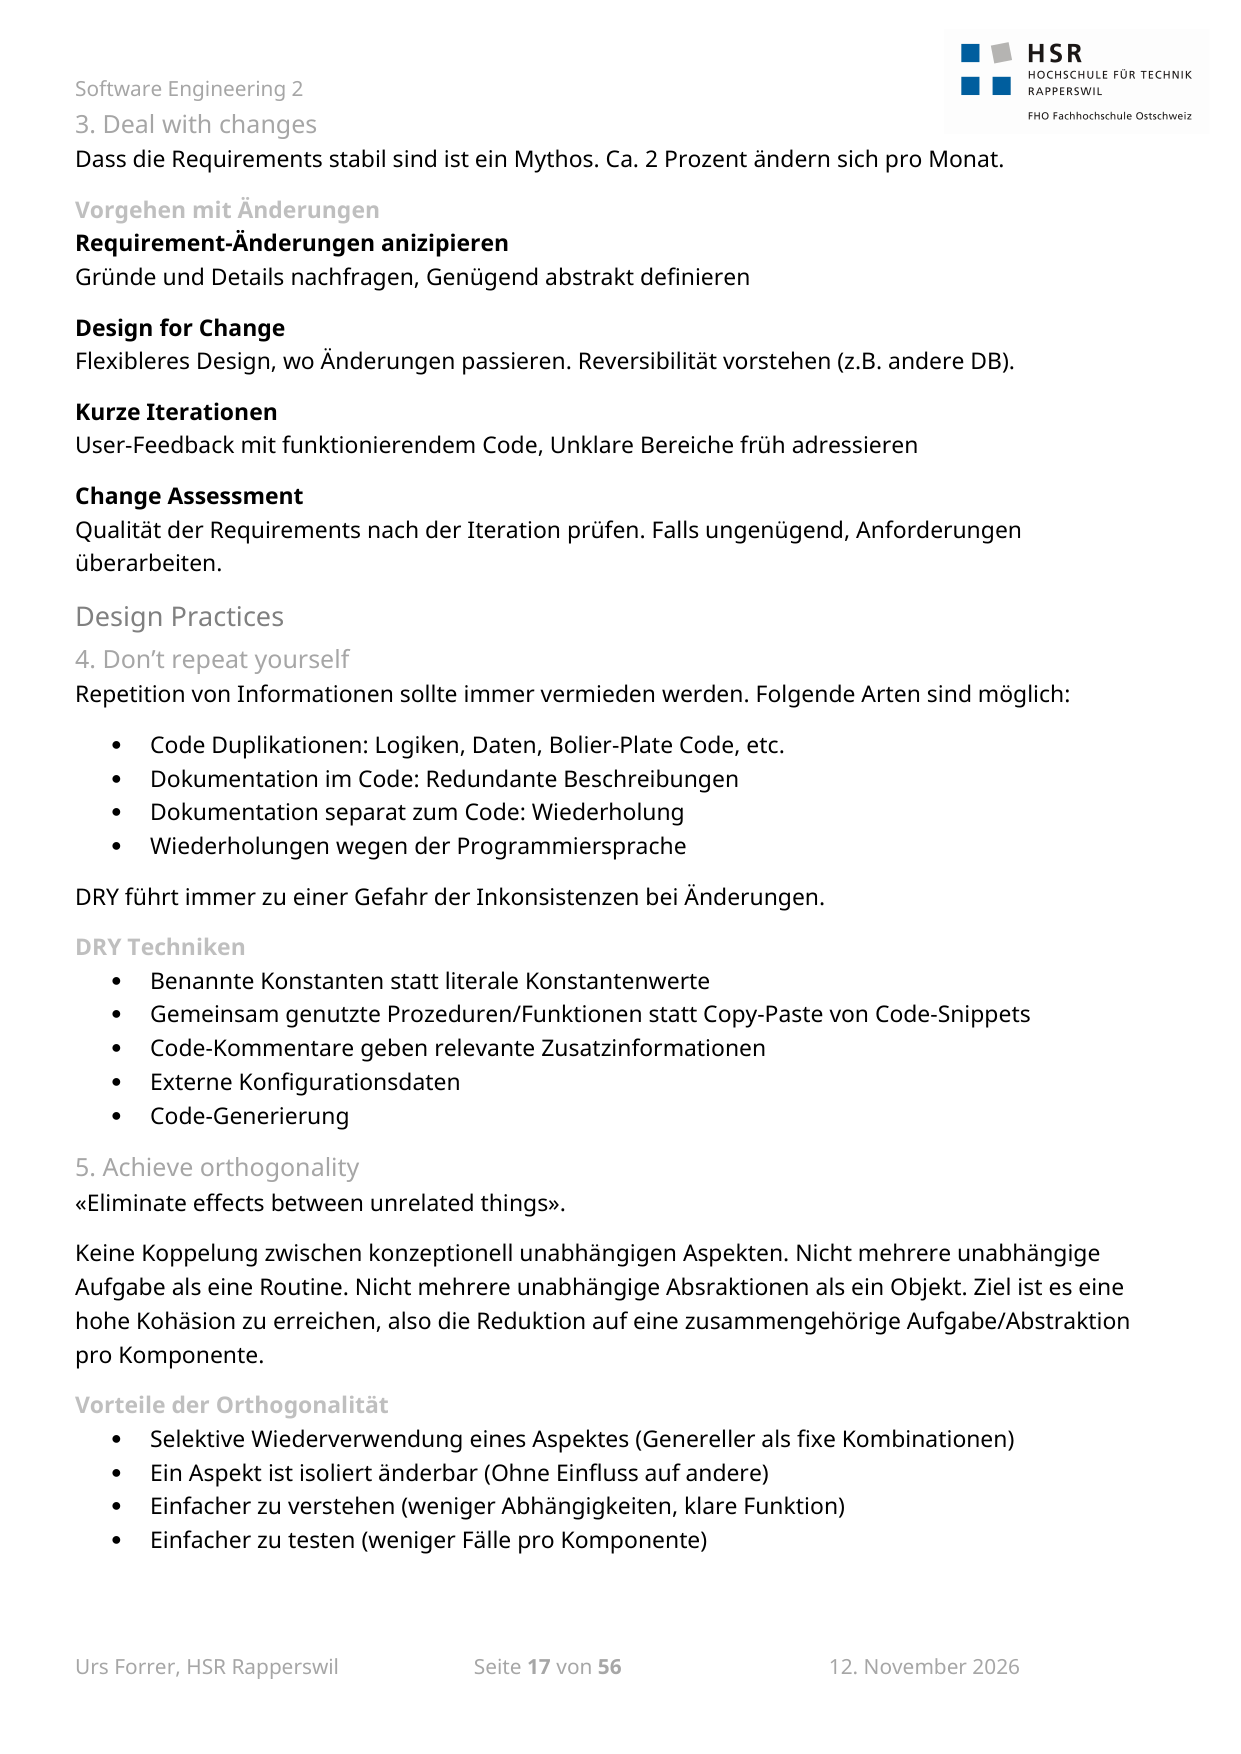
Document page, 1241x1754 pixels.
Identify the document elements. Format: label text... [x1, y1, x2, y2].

list Benannte Konstanten statt literale Konstantenwerte [112, 965, 1165, 996]
text Requirement-Änderungen anizipieren Gründe und Details nachfragen, Genügend abstrakt definieren [75, 227, 1165, 292]
list Selektive Wiederverwendung eines Aspektes (Genereller als fixe Kombinationen) [112, 1423, 1165, 1454]
list Code-Generierung [112, 1100, 1165, 1131]
subtitle Vorgehen mit Änderungen [75, 193, 1165, 225]
subtitle DRY Techniken [75, 931, 1165, 962]
text Kurze Iterationen User-Feedback mit funktionierendem Code, Unklare Bereiche früh adressieren [75, 396, 1165, 461]
list Dokumentation im Code: Redundante Beschreibungen [112, 763, 1165, 794]
list Einfacher zu testen (weniger Fälle pro Komponente) [112, 1524, 1165, 1555]
text Design for Change Flexibleres Design, wo Änderungen passieren. Reversibilität vorstehen (z.B. andere DB). [75, 311, 1165, 376]
list Ein Aspekt ist isoliert änderbar (Ohne Einfluss auf andere) [112, 1456, 1165, 1488]
subtitle Design Practices [75, 598, 1165, 634]
subtitle 5. Achieve orthogonality [75, 1150, 1165, 1184]
picture [943, 29, 1210, 134]
list Wiederholungen wegen der Programmiersprache [112, 830, 1165, 861]
text Repetition von Informationen sollte immer vermieden werden. Folgende Arten sind möglich: [75, 678, 1165, 710]
text Change Assessment Qualität der Requirements nach der Iteration prüfen. Falls ungenügend, Anforderungen überarbeiten. [75, 480, 1165, 578]
text Keine Koppelung zwischen konzeptionell unabhängigen Aspekten. Nicht mehrere unabhängige Aufgabe als eine Routine. Nicht mehrere unabhängige Absraktionen als ein Objekt. Ziel ist es eine hohe Kohäsion zu erreichen, also die Reduktion auf eine zusammengehörige Aufgabe/Abstraktion pro Komponente. [75, 1237, 1165, 1370]
list Code Duplikationen: Logiken, Daten, Bolier-Plate Code, etc. [112, 729, 1165, 760]
list Code-Kommentare geben relevante Zusatzinformationen [112, 1032, 1165, 1063]
subtitle Vorteile der Orthogonalität [75, 1389, 1165, 1420]
text «Eliminate effects between unrelated things». [75, 1187, 1165, 1218]
list Externe Konfigurationsdaten [112, 1066, 1165, 1097]
list Dokumentation separat zum Code: Wiederholung [112, 796, 1165, 828]
text DRY führt immer zu einer Gefahr der Inkonsistenzen bei Änderungen. [75, 881, 1165, 912]
list Gemeinsam genutzte Prozeduren/Funktionen statt Copy-Paste von Code-Snippets [112, 998, 1165, 1030]
subtitle 4. Don’t repeat yourself [75, 642, 1165, 676]
list Einfacher zu verstehen (weniger Abhängigkeiten, klare Funktion) [112, 1490, 1165, 1521]
text Dass die Requirements stabil sind ist ein Mythos. Ca. 2 Prozent ändern sich pro Monat. [75, 143, 1165, 174]
subtitle 3. Deal with changes [75, 106, 1165, 140]
